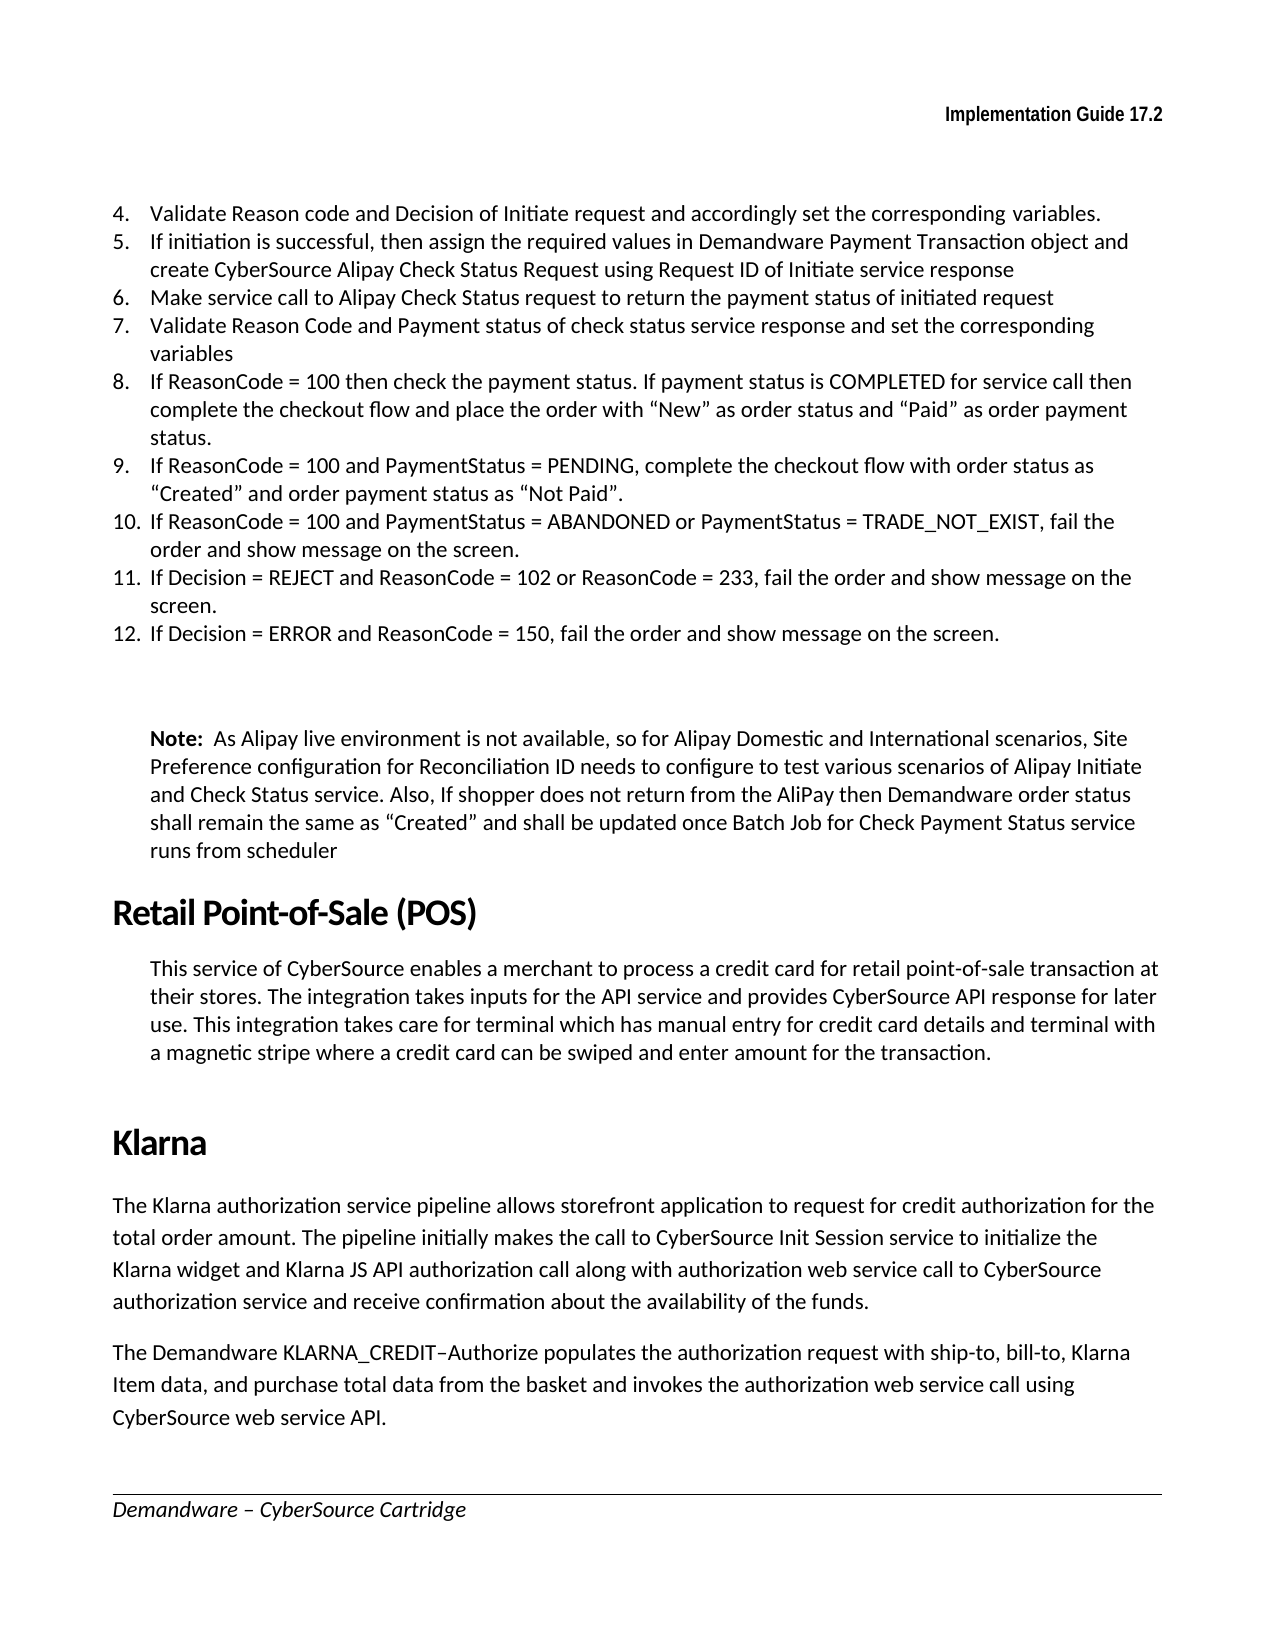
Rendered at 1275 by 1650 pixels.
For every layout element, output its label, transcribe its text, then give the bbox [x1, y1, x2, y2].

subtitle Klarna [112, 1119, 1162, 1165]
list Validate Reason code and Decision of Initiate request and accordingly set the corresponding variables. [112, 199, 1162, 227]
list If ReasonCode = 100 and PaymentStatus = ABANDONED or PaymentStatus = TRADE_NOT_EXIST, fail the order and show message on the screen. [112, 507, 1162, 563]
text This service of CyberSource enables a merchant to process a credit card for retail point-of-sale transaction at their stores. The integration takes inputs for the API service and provides CyberSource API response for later use. This integration takes care for terminal which has manual entry for credit card details and terminal with a magnetic stripe where a credit card can be swiped and enter amount for the transaction. [150, 954, 1162, 1066]
text The Demandware KLARNA_CREDIT–Authorize populates the authorization request with ship-to, bill-to, Klarna Item data, and purchase total data from the basket and invokes the authorization web service call using CyberSource web service API. [112, 1338, 1162, 1431]
list If Decision = REJECT and ReasonCode = 102 or ReasonCode = 233, fail the order and show message on the screen. [112, 563, 1162, 619]
text The Klarna authorization service pipeline allows storefront application to request for credit authorization for the total order amount. The pipeline initially makes the call to CyberSource Init Session service to initialize the Klarna widget and Klarna JS API authorization call along with authorization web service call to CyberSource authorization service and receive confirmation about the availability of the funds. [112, 1191, 1162, 1315]
list If initiation is successful, then assign the required values in Demandware Payment Transaction object and create CyberSource Alipay Check Status Request using Request ID of Initiate service response [112, 227, 1162, 283]
list Make service call to Alipay Check Status request to return the payment status of initiated request [112, 283, 1162, 311]
list If ReasonCode = 100 then check the payment status. If payment status is COMPLETED for service call then complete the checkout flow and place the order with “New” as order status and “Paid” as order payment status. [112, 367, 1162, 451]
text Note: As Alipay live environment is not available, so for Alipay Domestic and International scenarios, Site Preference configuration for Reconciliation ID needs to configure to test various scenarios of Alipay Initiate and Check Status service. Also, If shopper does not return from the AliPay then Demandware order status shall remain the same as “Created” and shall be updated once Batch Job for Check Payment Status service runs from scheduler [150, 724, 1162, 864]
list If ReasonCode = 100 and PaymentStatus = PENDING, complete the checkout flow with order status as “Created” and order payment status as “Not Paid”. [112, 451, 1162, 507]
list If Decision = ERROR and ReasonCode = 150, fail the order and show message on the screen. [112, 619, 1162, 647]
subtitle Retail Point-of-Sale (POS) [112, 889, 1162, 935]
list Validate Reason Code and Payment status of check status service response and set the corresponding variables [112, 311, 1162, 367]
